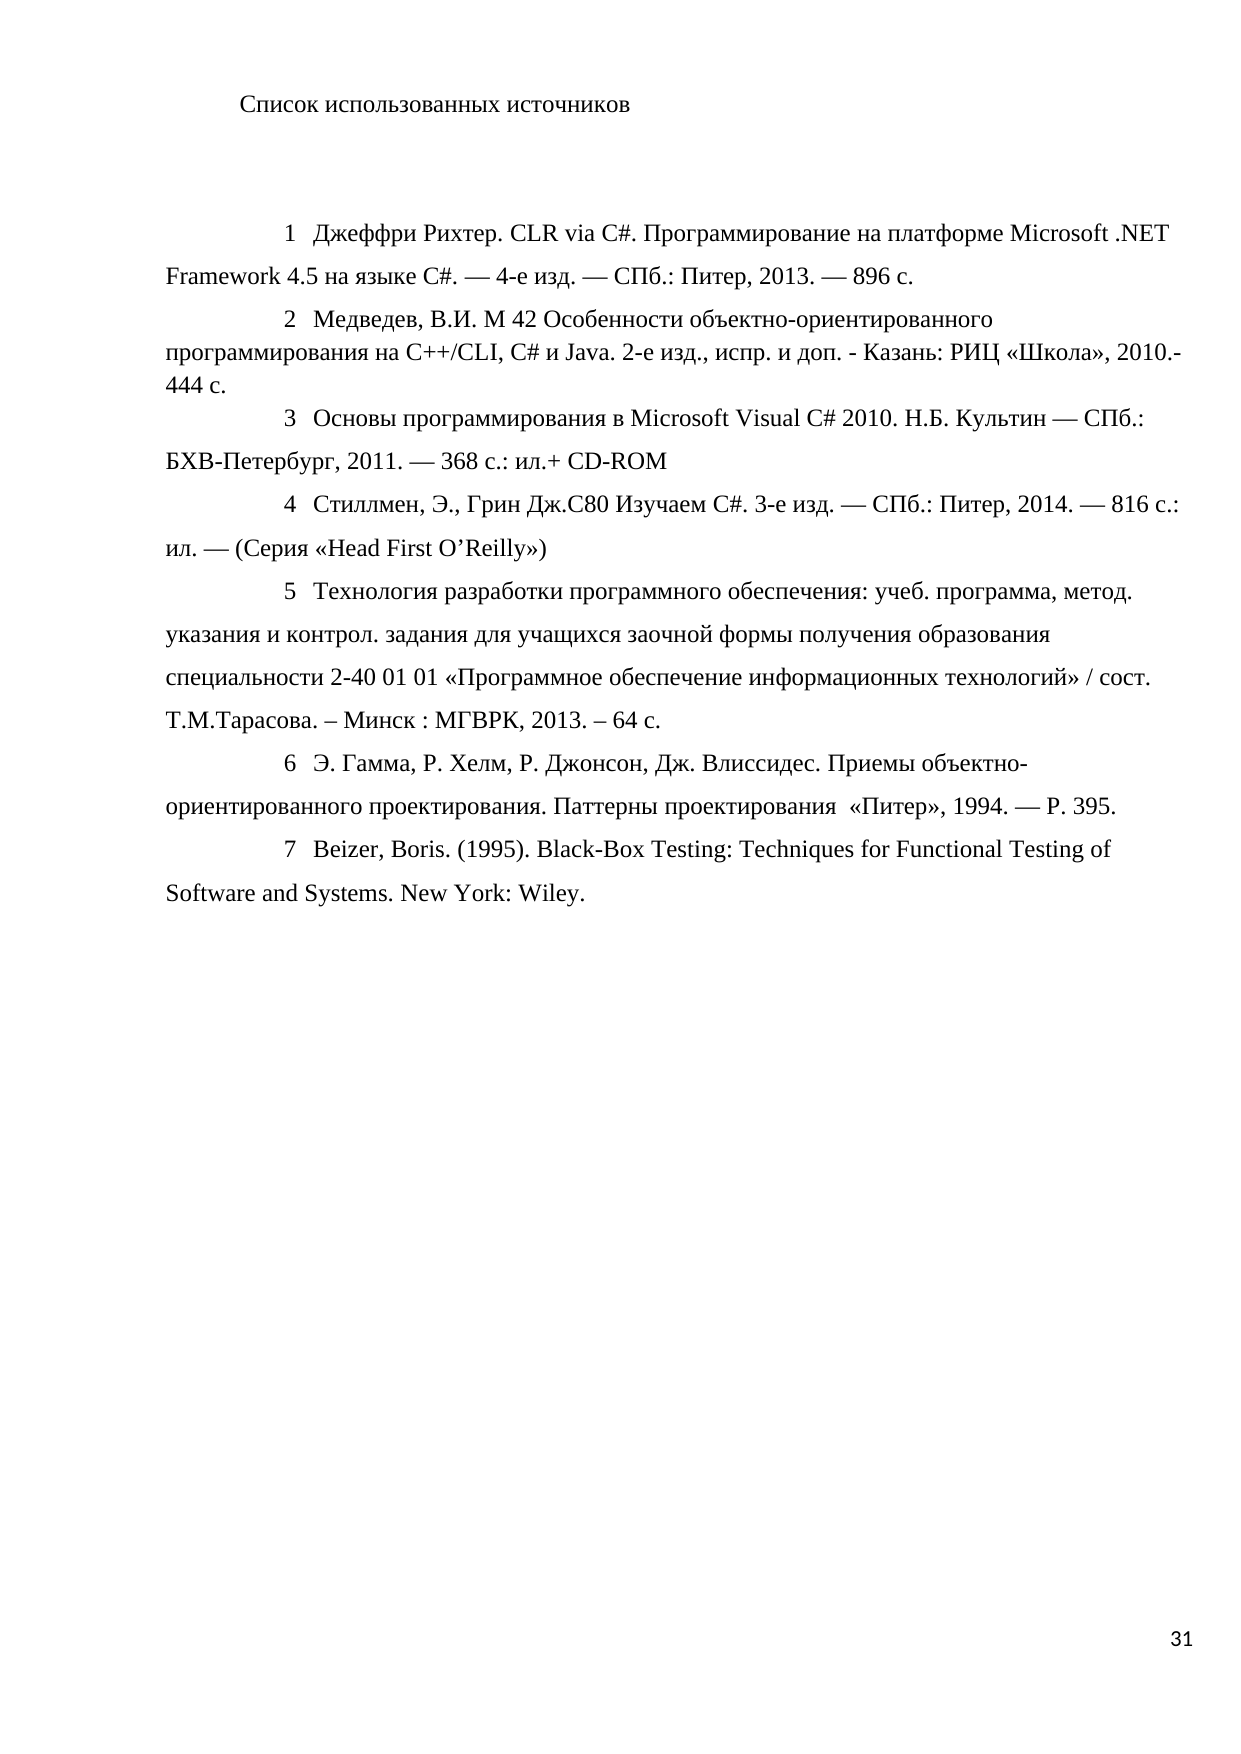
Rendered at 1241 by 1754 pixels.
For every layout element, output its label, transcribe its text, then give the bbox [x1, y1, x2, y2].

list Основы программирования в Microsoft Visual C# 2010. Н.Б. Культин — СПб.: БХВ-Петербург, 2011. — 368 с.: ил.+ CD-ROM [165, 403, 1193, 475]
list Джеффри Рихтер. CLR via C#. Программирование на платформе Microsoft .NET Framework 4.5 на языке C#. — 4-е изд. — СПб.: Питер, 2013. — 896 с. [165, 218, 1193, 290]
list Стиллмен, Э., Грин Дж.С80 Изучаем C#. 3-е изд. — СПб.: Питер, 2014. — 816 с.: ил. — (Серия «Head First O’Reilly») [165, 489, 1193, 561]
list Beizer, Boris. (1995). Black-Box Testing: Techniques for Functional Testing of Software and Systems. New York: Wiley. [165, 834, 1193, 906]
list Технология разработки программного обеспечения: учеб. программа, метод. указания и контрол. задания для учащихся заочной формы получения образования специальности 2-40 01 01 «Программное обеспечение информационных технологий» / сост. Т.М.Тарасова. – Минск : МГВРК, 2013. – 64 с. [165, 576, 1193, 734]
subtitle Список использованных источников [239, 89, 1193, 117]
list Медведев, В.И. M 42 Особенности объектно-ориентированного программирования на C++/CLI, C# и Java. 2-е изд., испр. и доп. - Казань: РИЦ «Школа», 2010.-444 c. [165, 304, 1193, 399]
list Э. Гамма, Р. Хелм, Р. Джонсон, Дж. Влиссидес. Приемы объектно-ориентированного проектирования. Паттерны проектирования «Питер», 1994. — P. 395. [165, 748, 1193, 820]
